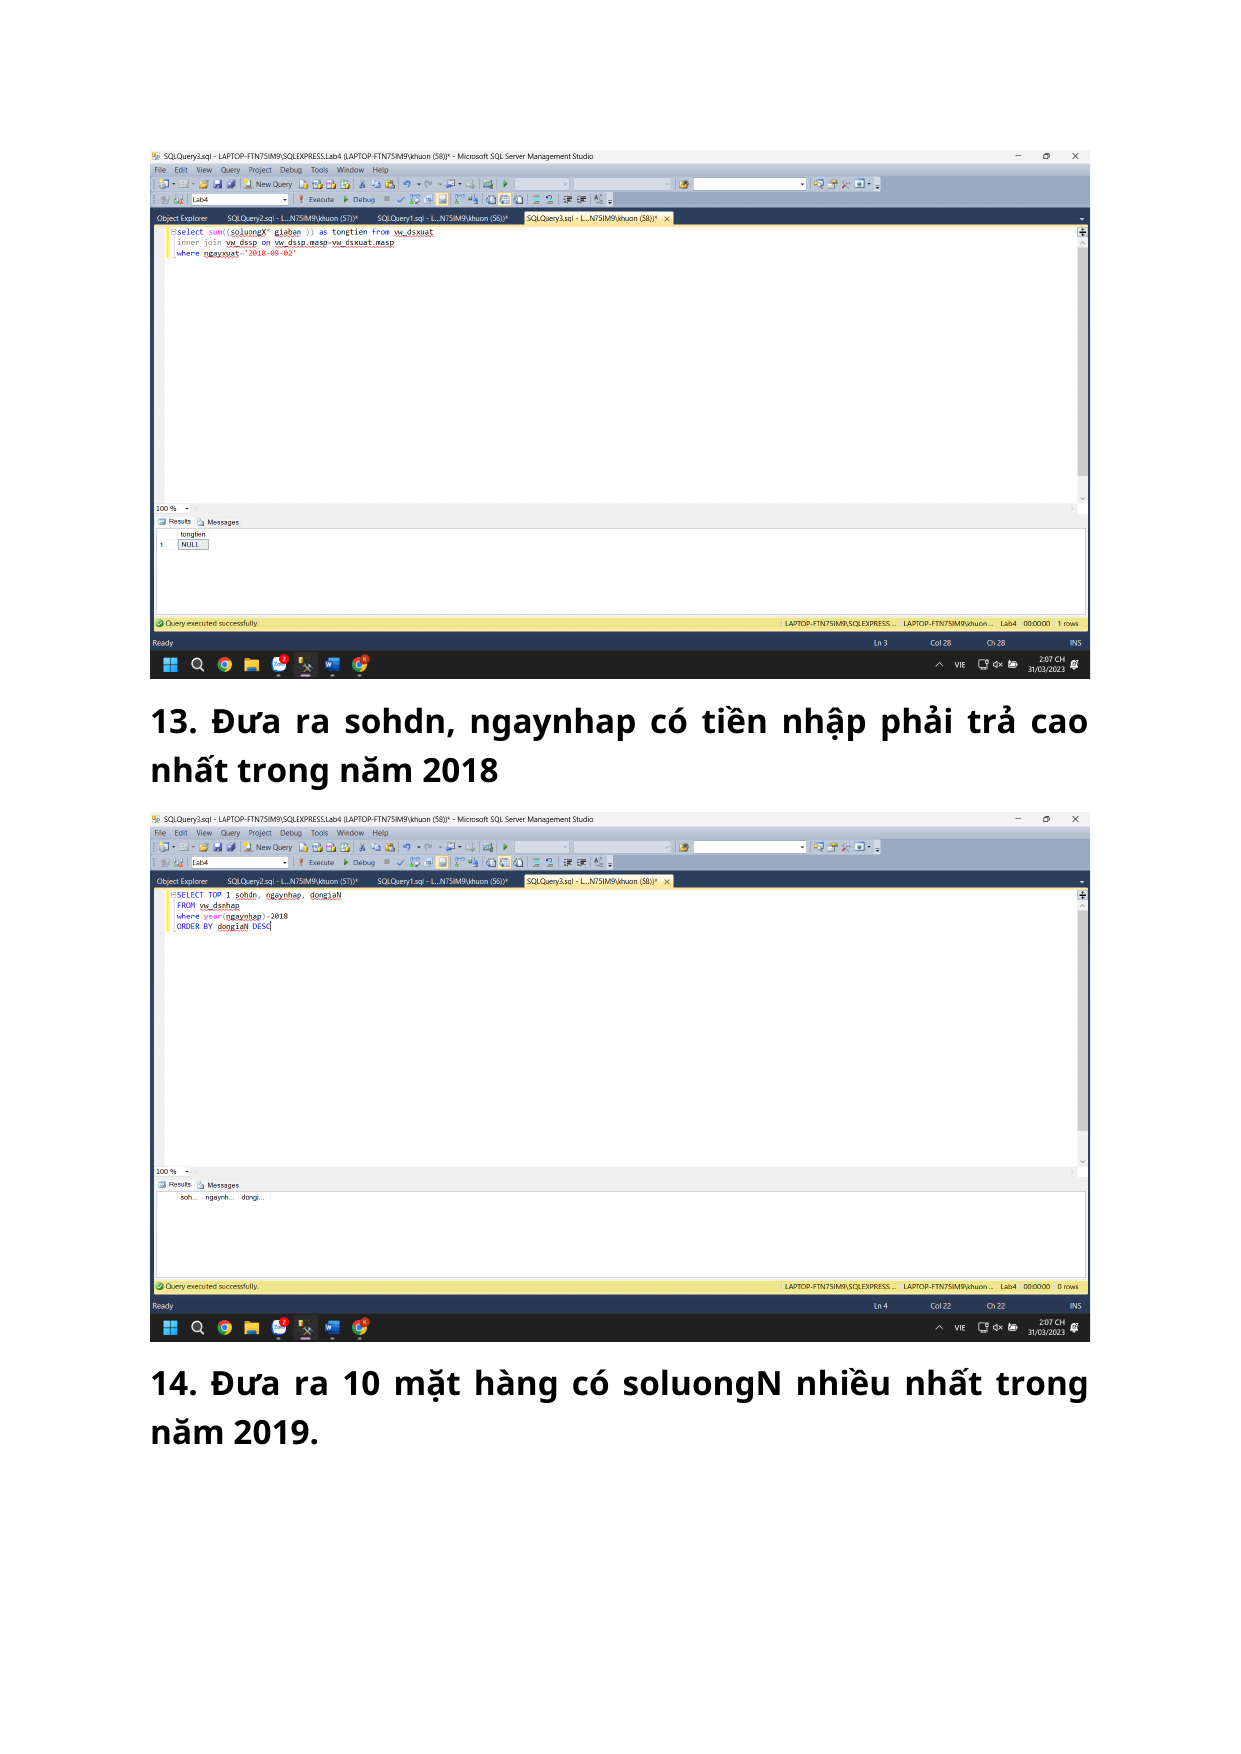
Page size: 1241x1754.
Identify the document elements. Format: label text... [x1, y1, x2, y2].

picture [150, 150, 1091, 679]
picture [150, 812, 1091, 1342]
text 14. Đưa ra 10 mặt hàng có soluongN nhiều nhất trong năm 2019. [150, 1360, 1090, 1454]
text 13. Đưa ra sohdn, ngaynhap có tiền nhập phải trả cao nhất trong năm 2018 [150, 698, 1090, 792]
